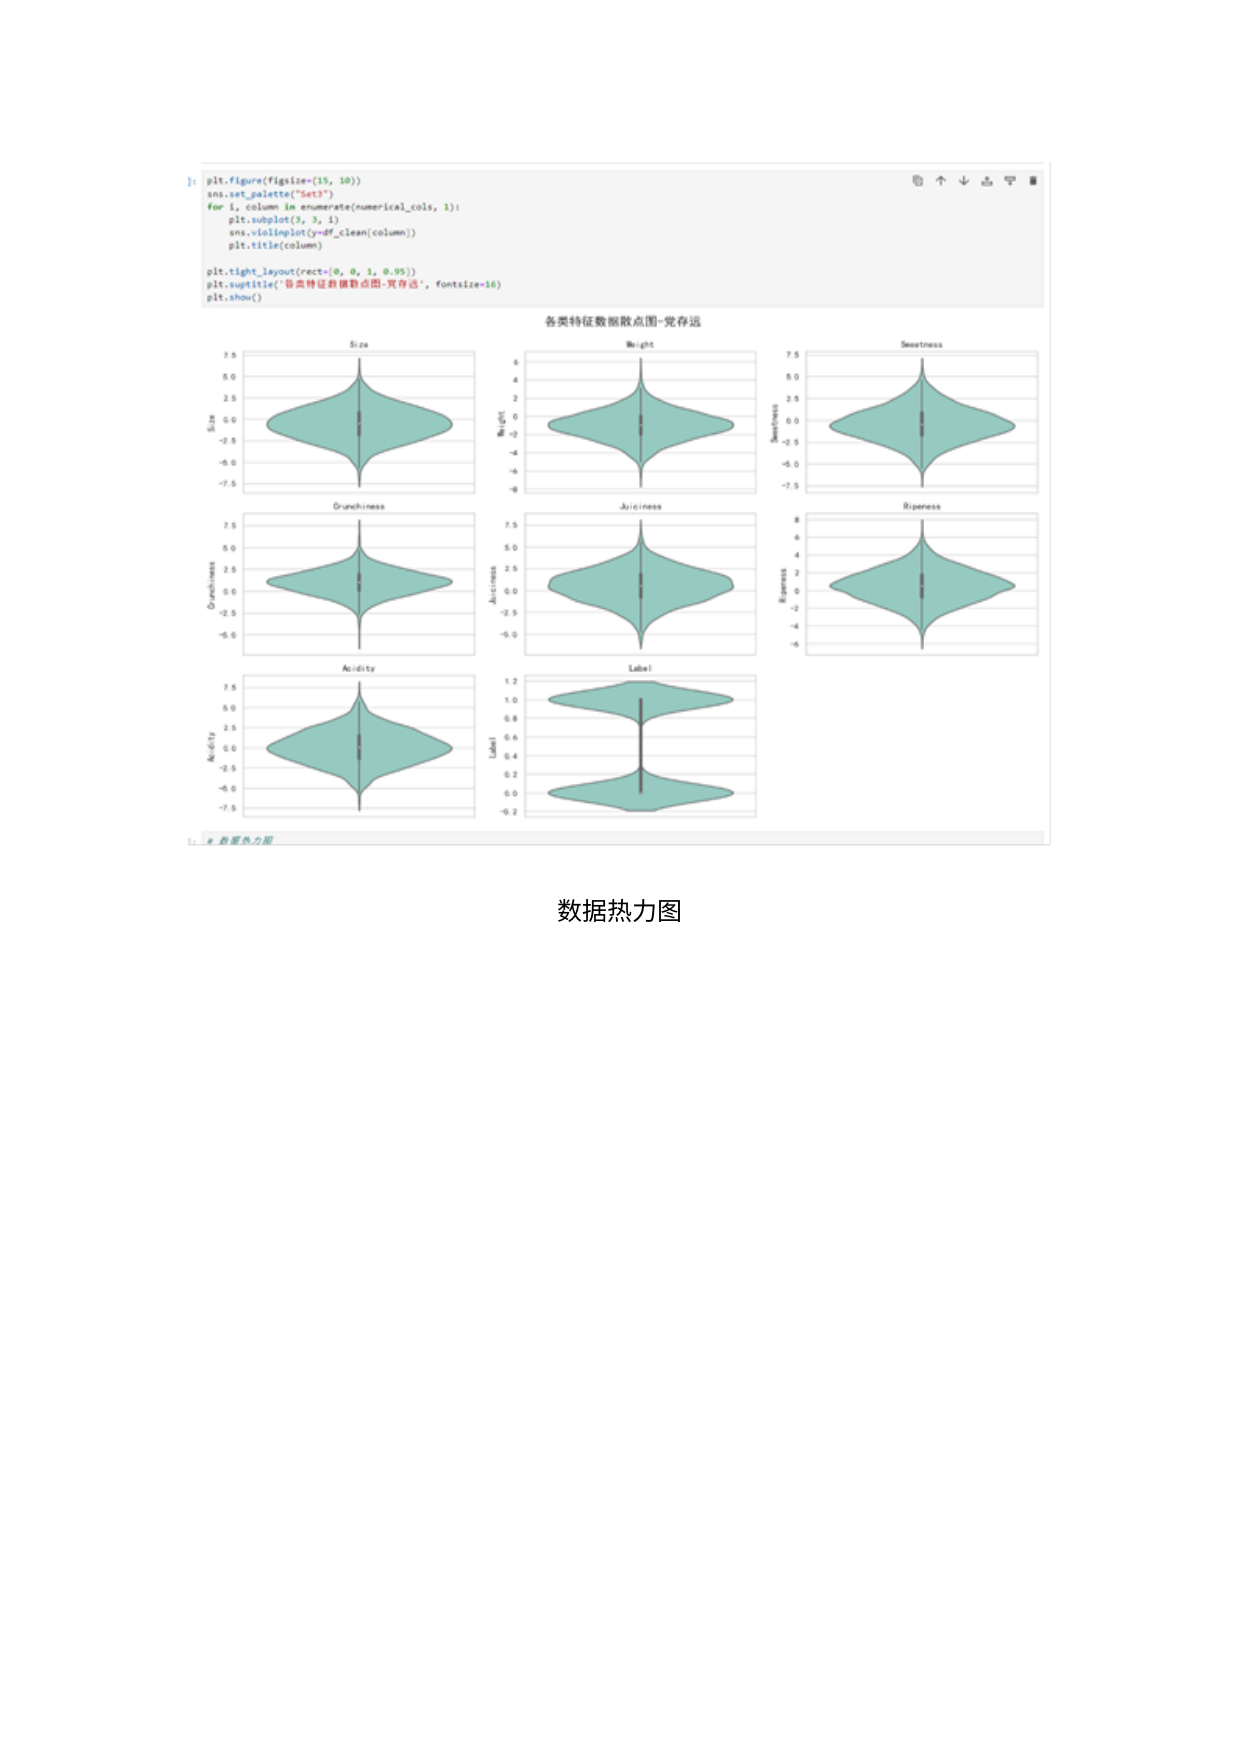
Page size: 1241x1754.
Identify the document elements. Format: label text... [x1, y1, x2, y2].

picture [187, 162, 1052, 847]
text 数据热力图 [187, 877, 1053, 942]
